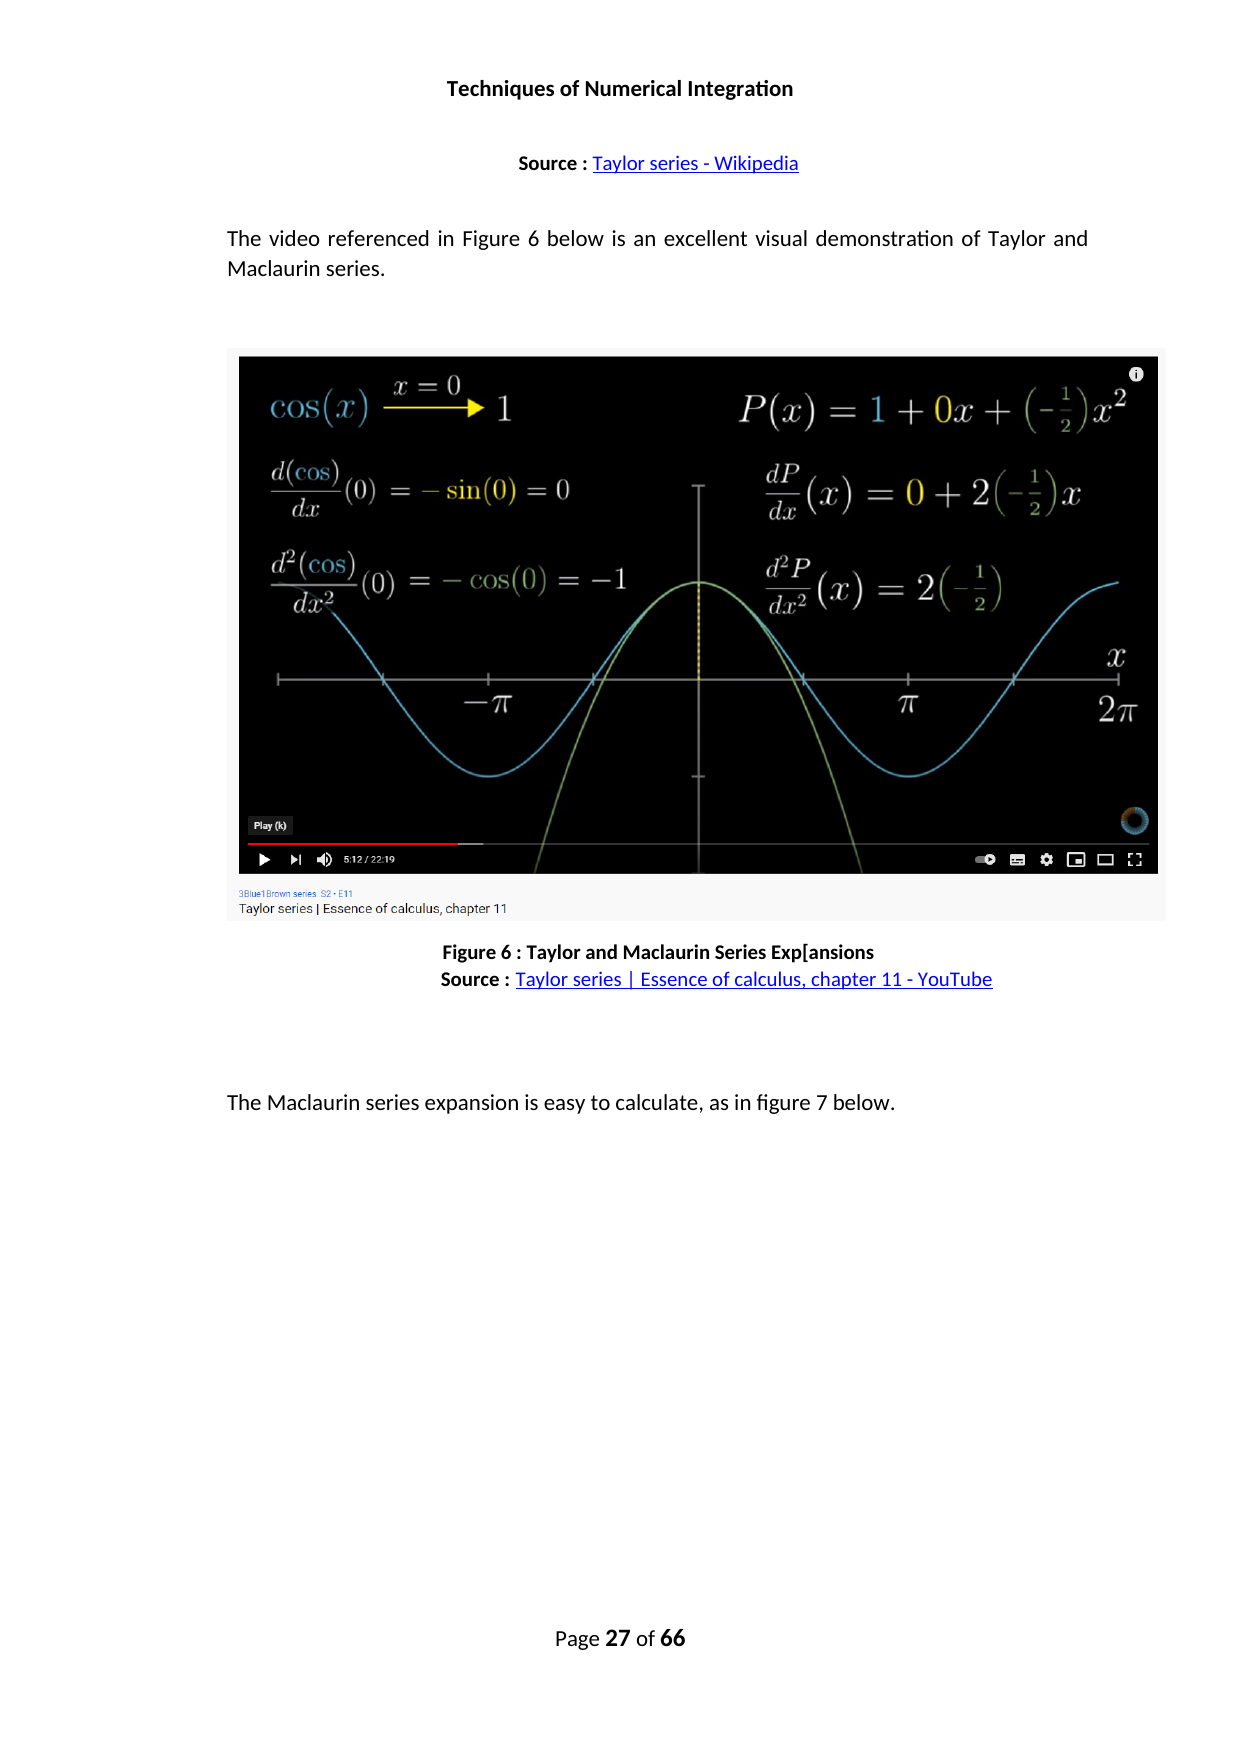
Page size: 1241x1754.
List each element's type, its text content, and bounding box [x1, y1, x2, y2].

list The Maclaurin series expansion is easy to calculate, as in figure 7 below. [227, 1088, 1090, 1116]
text The video referenced in Figure 6 below is an excellent visual demonstration of Taylor and Maclaurin series. [227, 224, 1090, 282]
text Figure 6 : Taylor and Maclaurin Series Exp[ansions [227, 939, 1090, 964]
text Source : Taylor series | Essence of calculus, chapter 11 - YouTube [225, 966, 1090, 992]
picture [226, 348, 1166, 921]
text Source : Taylor series - Wikipedia [227, 150, 1090, 175]
